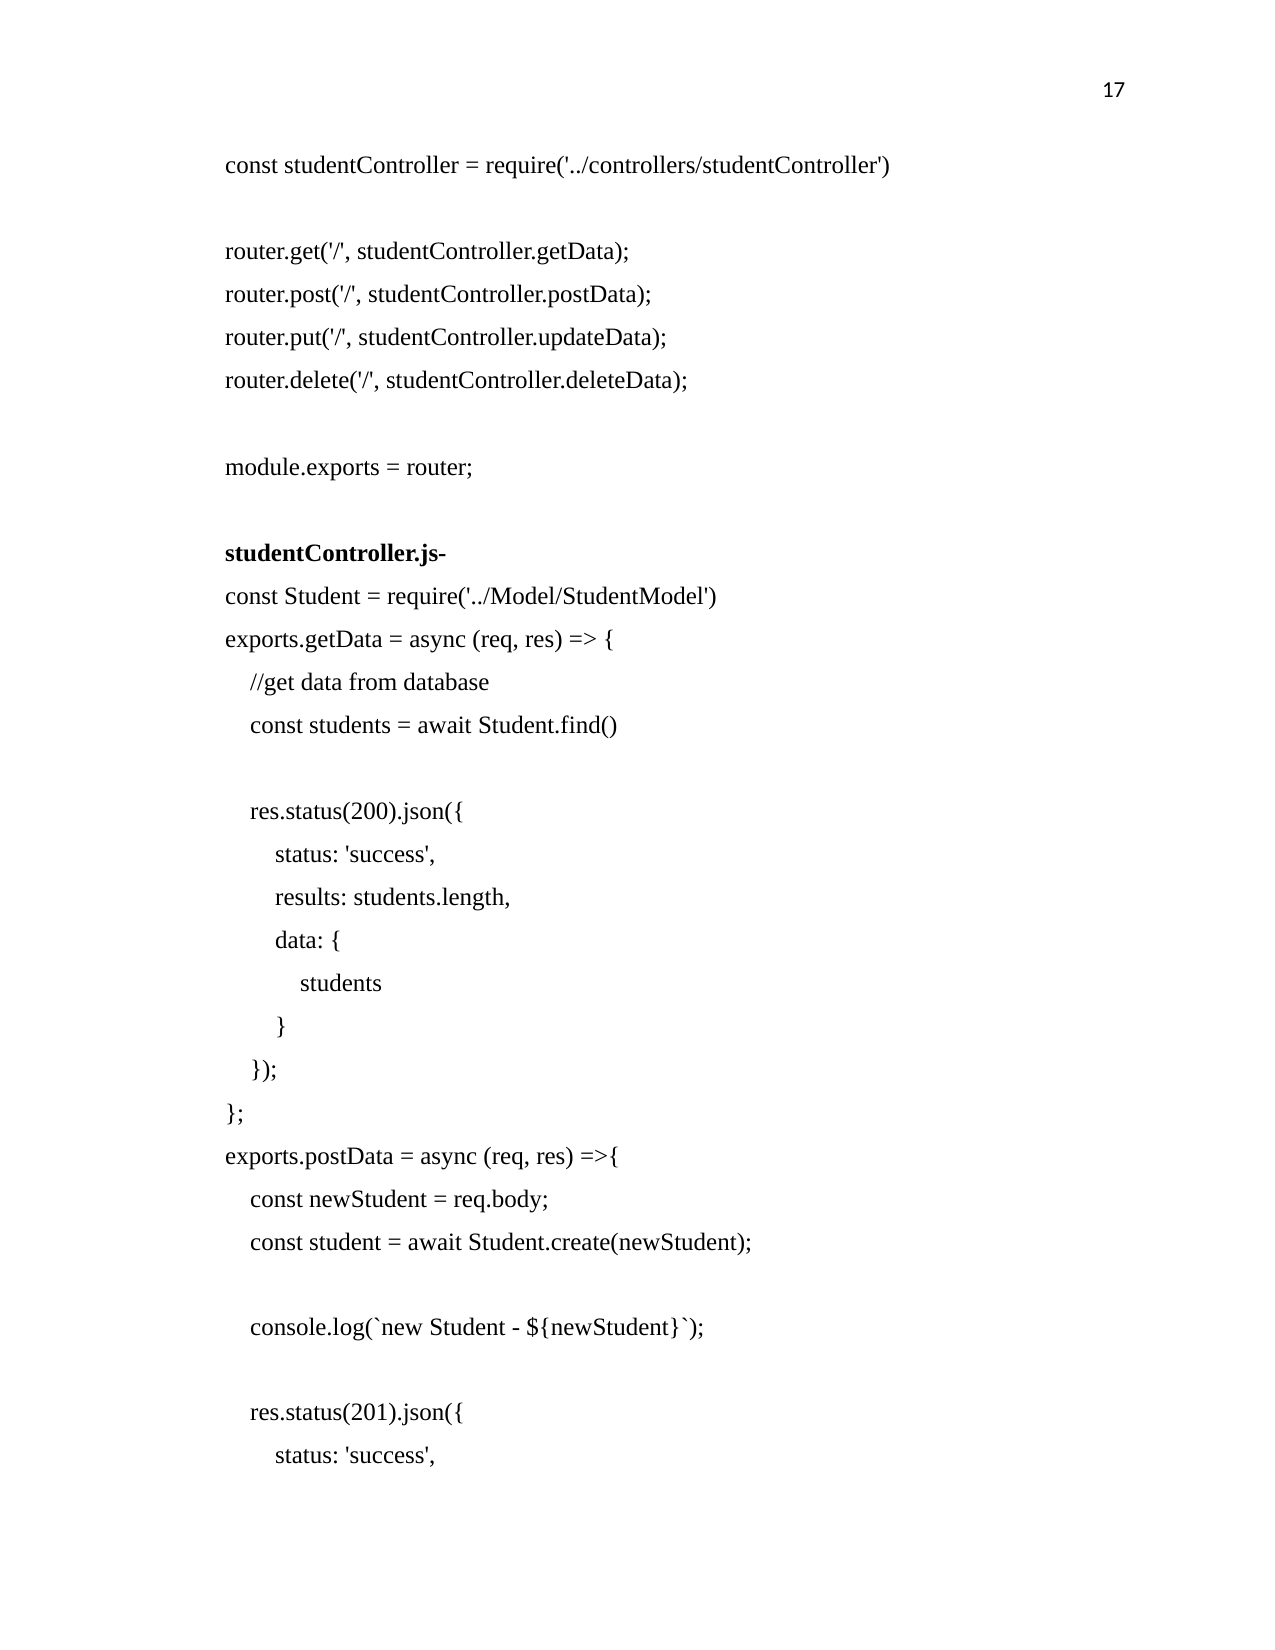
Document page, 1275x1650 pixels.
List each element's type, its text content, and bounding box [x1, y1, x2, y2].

list data: { [225, 925, 1125, 954]
list const Student = require('../Model/StudentModel') [225, 581, 1125, 610]
list exports.postData = async (req, res) =>{ [225, 1141, 1125, 1169]
list }); [225, 1054, 1125, 1083]
list router.get('/', studentController.getData); [225, 236, 1125, 265]
list router.put('/', studentController.updateData); [225, 322, 1125, 351]
list console.log(`new Student - ${newStudent}`); [225, 1312, 1125, 1341]
list results: students.length, [225, 882, 1125, 911]
list router.delete('/', studentController.deleteData); [225, 366, 1125, 394]
list router.post('/', studentController.postData); [225, 279, 1125, 308]
list studentController.js- [225, 538, 1125, 567]
list //get data from database [225, 667, 1125, 696]
list const students = await Student.find() [225, 711, 1125, 739]
list const newStudent = req.body; [225, 1184, 1125, 1213]
list }; [225, 1098, 1125, 1126]
list res.status(201).json({ [225, 1397, 1125, 1426]
list res.status(200).json({ [225, 796, 1125, 824]
list status: 'success', [225, 1440, 1125, 1469]
list students [225, 968, 1125, 997]
list const studentController = require('../controllers/studentController') [225, 150, 1125, 179]
list exports.getData = async (req, res) => { [225, 624, 1125, 653]
list module.exports = router; [225, 452, 1125, 481]
list } [225, 1011, 1125, 1040]
list const student = await Student.create(newStudent); [225, 1227, 1125, 1256]
list status: 'success', [225, 839, 1125, 868]
